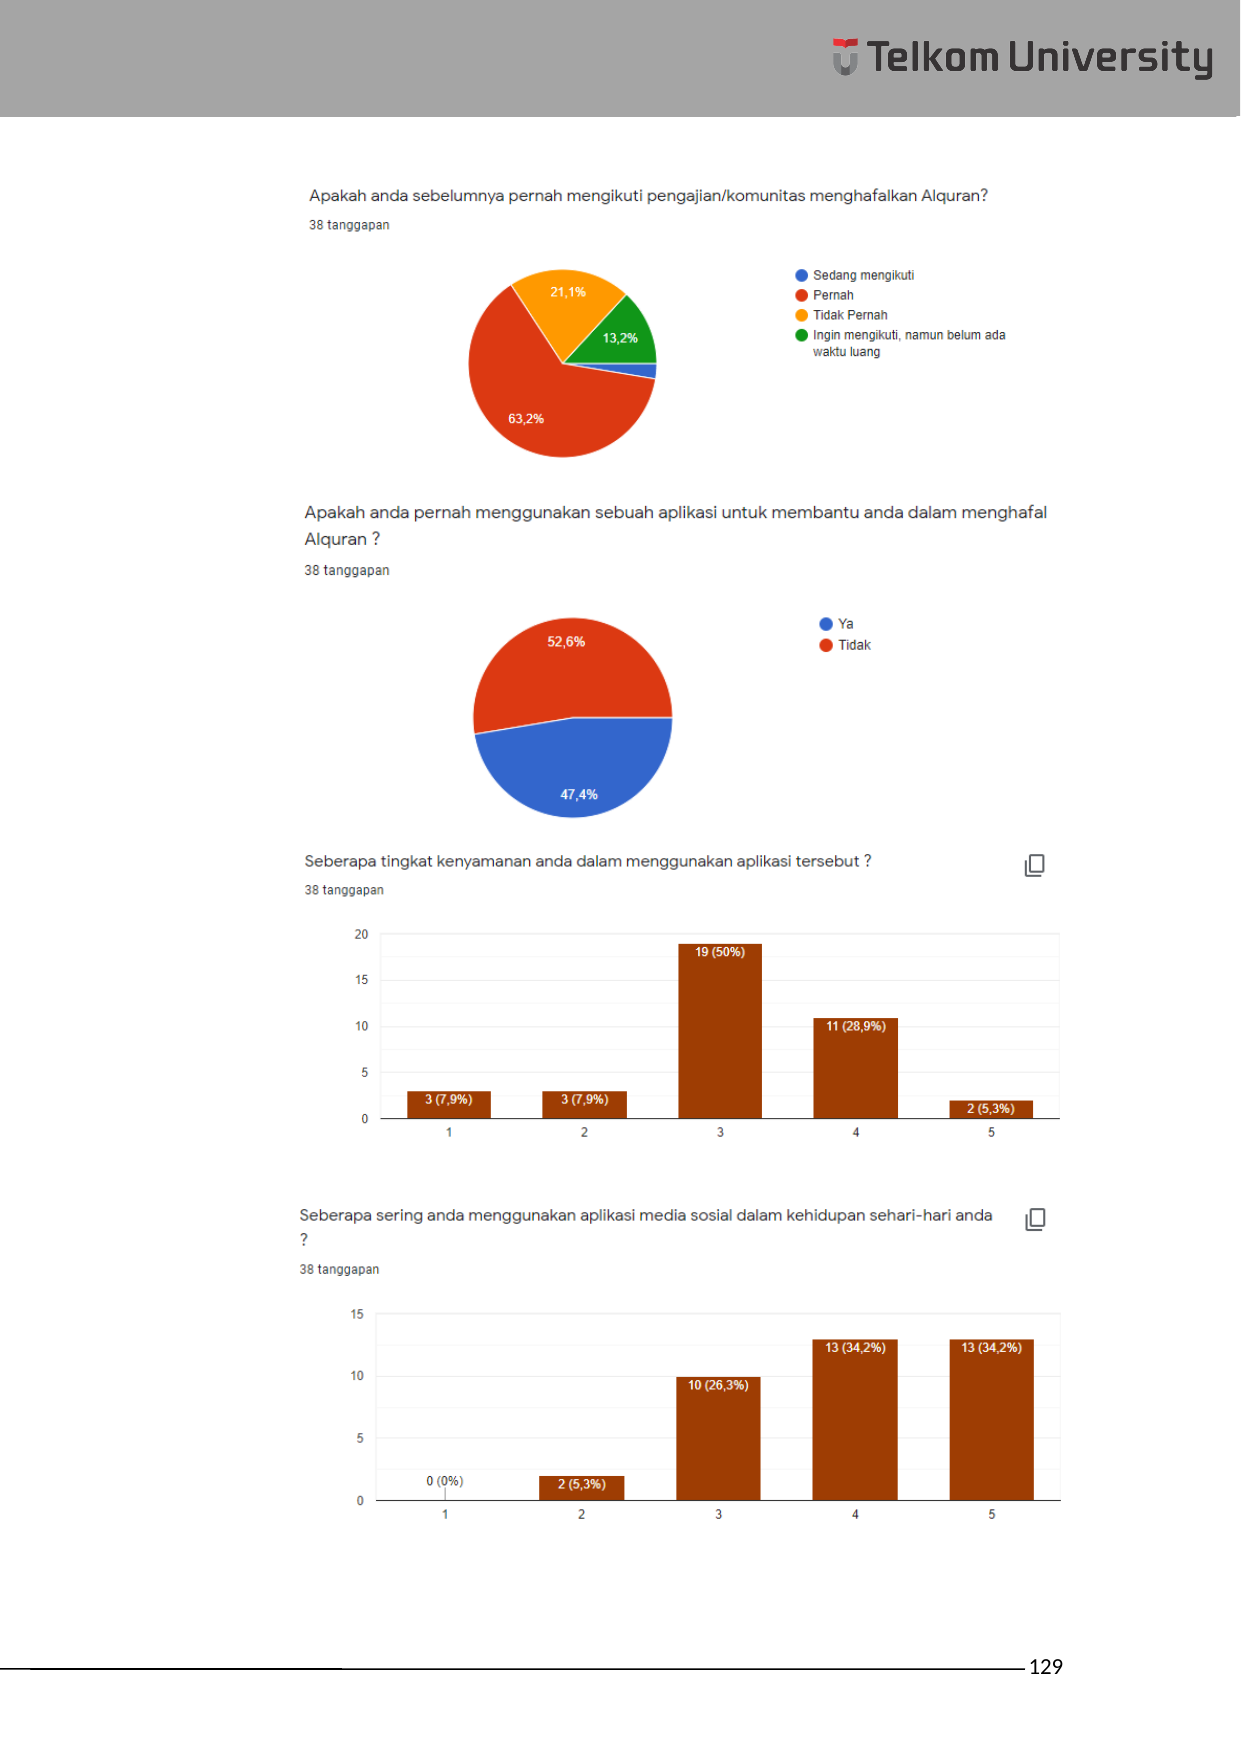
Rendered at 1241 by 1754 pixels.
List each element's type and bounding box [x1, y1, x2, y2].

picture [833, 38, 1213, 80]
picture [295, 177, 1064, 484]
picture [295, 498, 1064, 835]
picture [295, 1206, 1064, 1525]
picture [295, 848, 1064, 1182]
